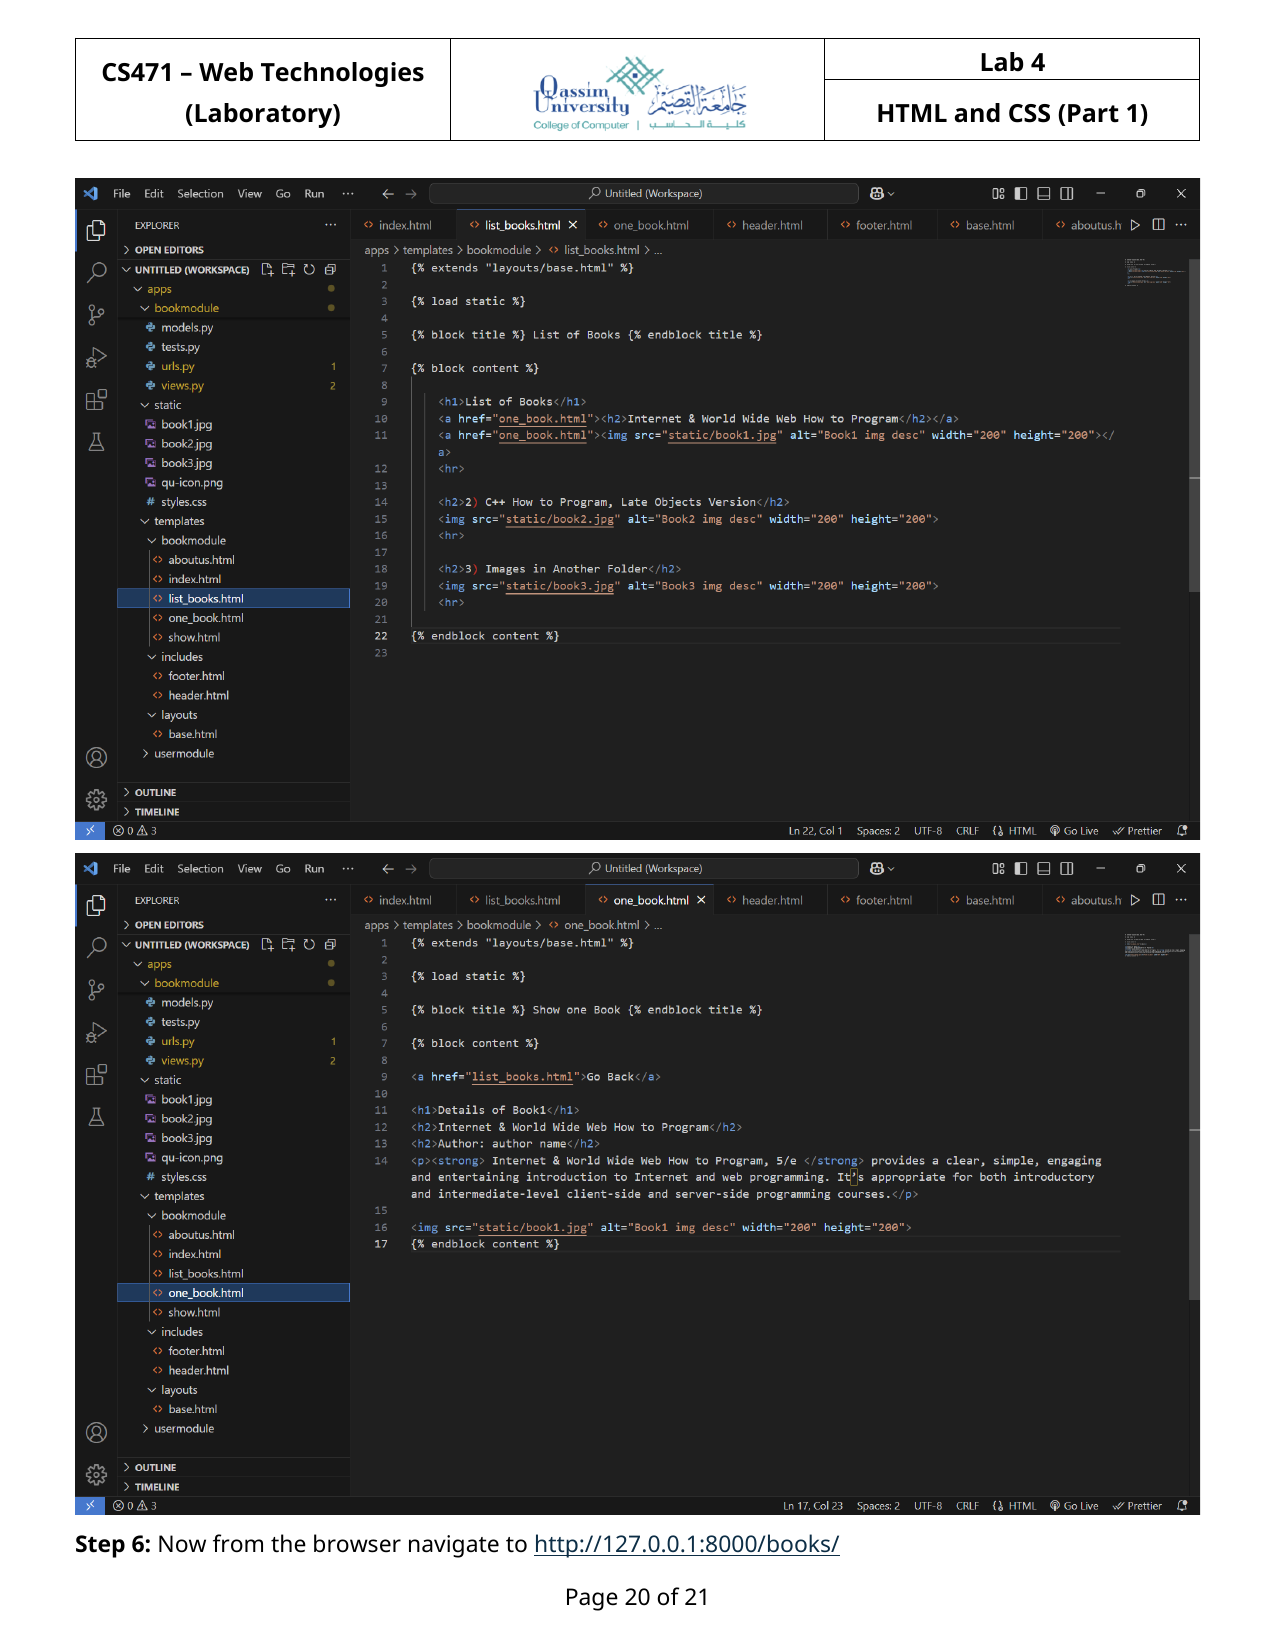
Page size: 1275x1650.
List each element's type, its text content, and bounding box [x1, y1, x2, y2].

picture [75, 178, 1200, 840]
picture [75, 853, 1200, 1515]
text Step 6: Now from the browser navigate to http://127.0.0.1:8000/books/ [75, 1528, 1200, 1559]
picture [524, 44, 751, 140]
